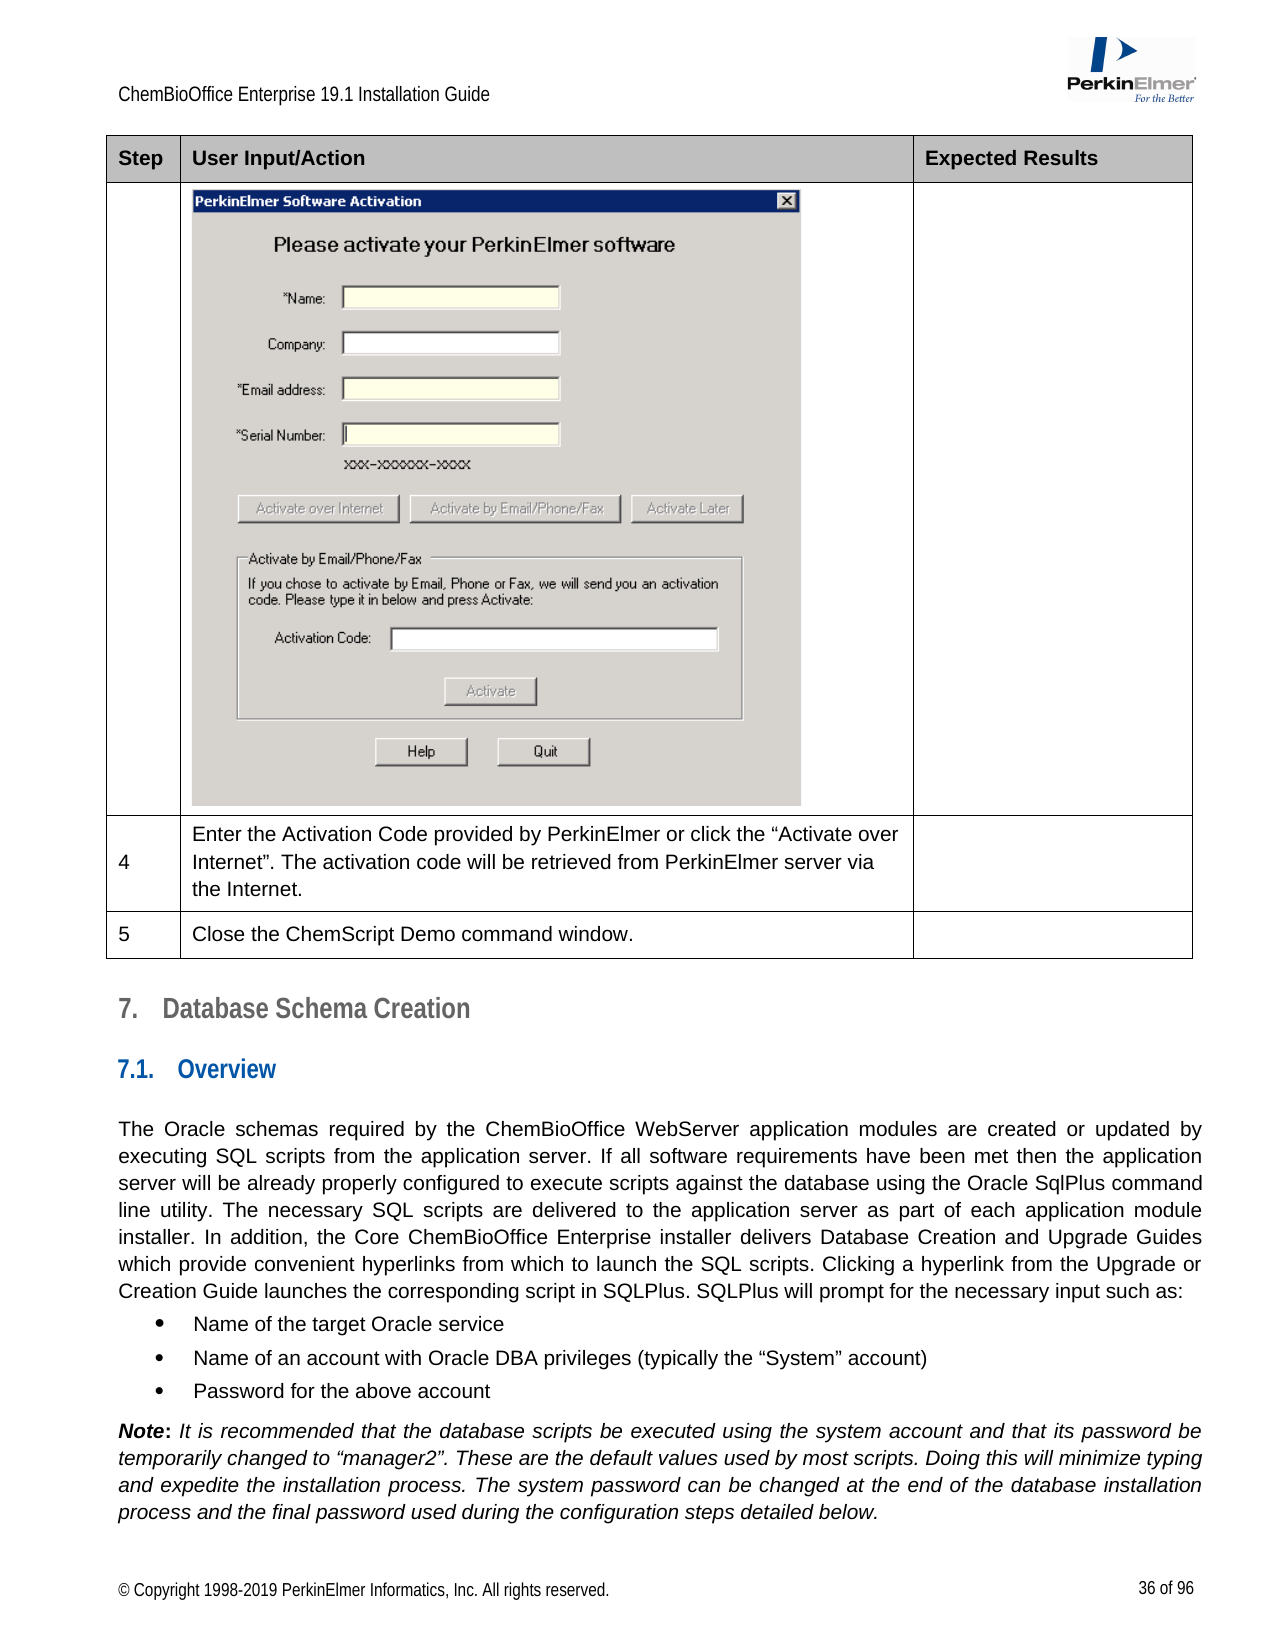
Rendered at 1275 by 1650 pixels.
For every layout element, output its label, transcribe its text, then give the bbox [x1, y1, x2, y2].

table_header Step [107, 136, 180, 182]
picture [1067, 37, 1197, 102]
table_cell Enter the Activation Code provided by PerkinElmer or click the “Activate over Internet”. The activation code will be retrieved from PerkinElmer server via the Internet. [181, 816, 913, 911]
table_header User Input/Action [181, 136, 913, 182]
table_cell Close the ChemScript Demo command window. [181, 912, 913, 958]
text The Oracle schemas required by the ChemBioOffice WebServer application modules are created or updated by executing SQL scripts from the application server. If all software requirements have been met then the application server will be already properly configured to execute scripts against the database using the Oracle SqlPlus command line utility. The necessary SQL scripts are delivered to the application server as part of each application module installer. In addition, the Core ChemBioOffice Enterprise installer delivers Database Creation and Upgrade Guides which provide convenient hyperlinks from which to launch the SQL scripts. Clicking a hyperlink from the Upgrade or Creation Guide launches the corresponding script in SQLPlus. SQLPlus will prompt for the necessary input such as: [118, 1114, 1204, 1303]
list Name of the target Oracle service [156, 1309, 1204, 1337]
table_cell 5 [107, 912, 180, 958]
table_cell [181, 183, 913, 815]
table_cell [914, 816, 1192, 911]
list Password for the above account [156, 1376, 1204, 1403]
table_cell 3 [107, 183, 180, 815]
text Note: It is recommended that the database scripts be executed using the system account and that its password be temporarily changed to “manager2”. These are the default values used by most scripts. Doing this will minimize typing and expedite the installation process. The system password can be changed at the end of the database installation process and the final password used during the configuration steps detailed below. [118, 1416, 1204, 1524]
table_cell [914, 183, 1192, 815]
picture [191, 189, 802, 806]
table_cell 4 [107, 816, 180, 911]
table_header Expected Results [914, 136, 1192, 182]
subtitle Overview [117, 1053, 1204, 1084]
subtitle Database Schema Creation [118, 984, 1204, 1024]
table_cell [914, 912, 1192, 958]
list Name of an account with Oracle DBA privileges (typically the “System” account) [156, 1343, 1204, 1370]
